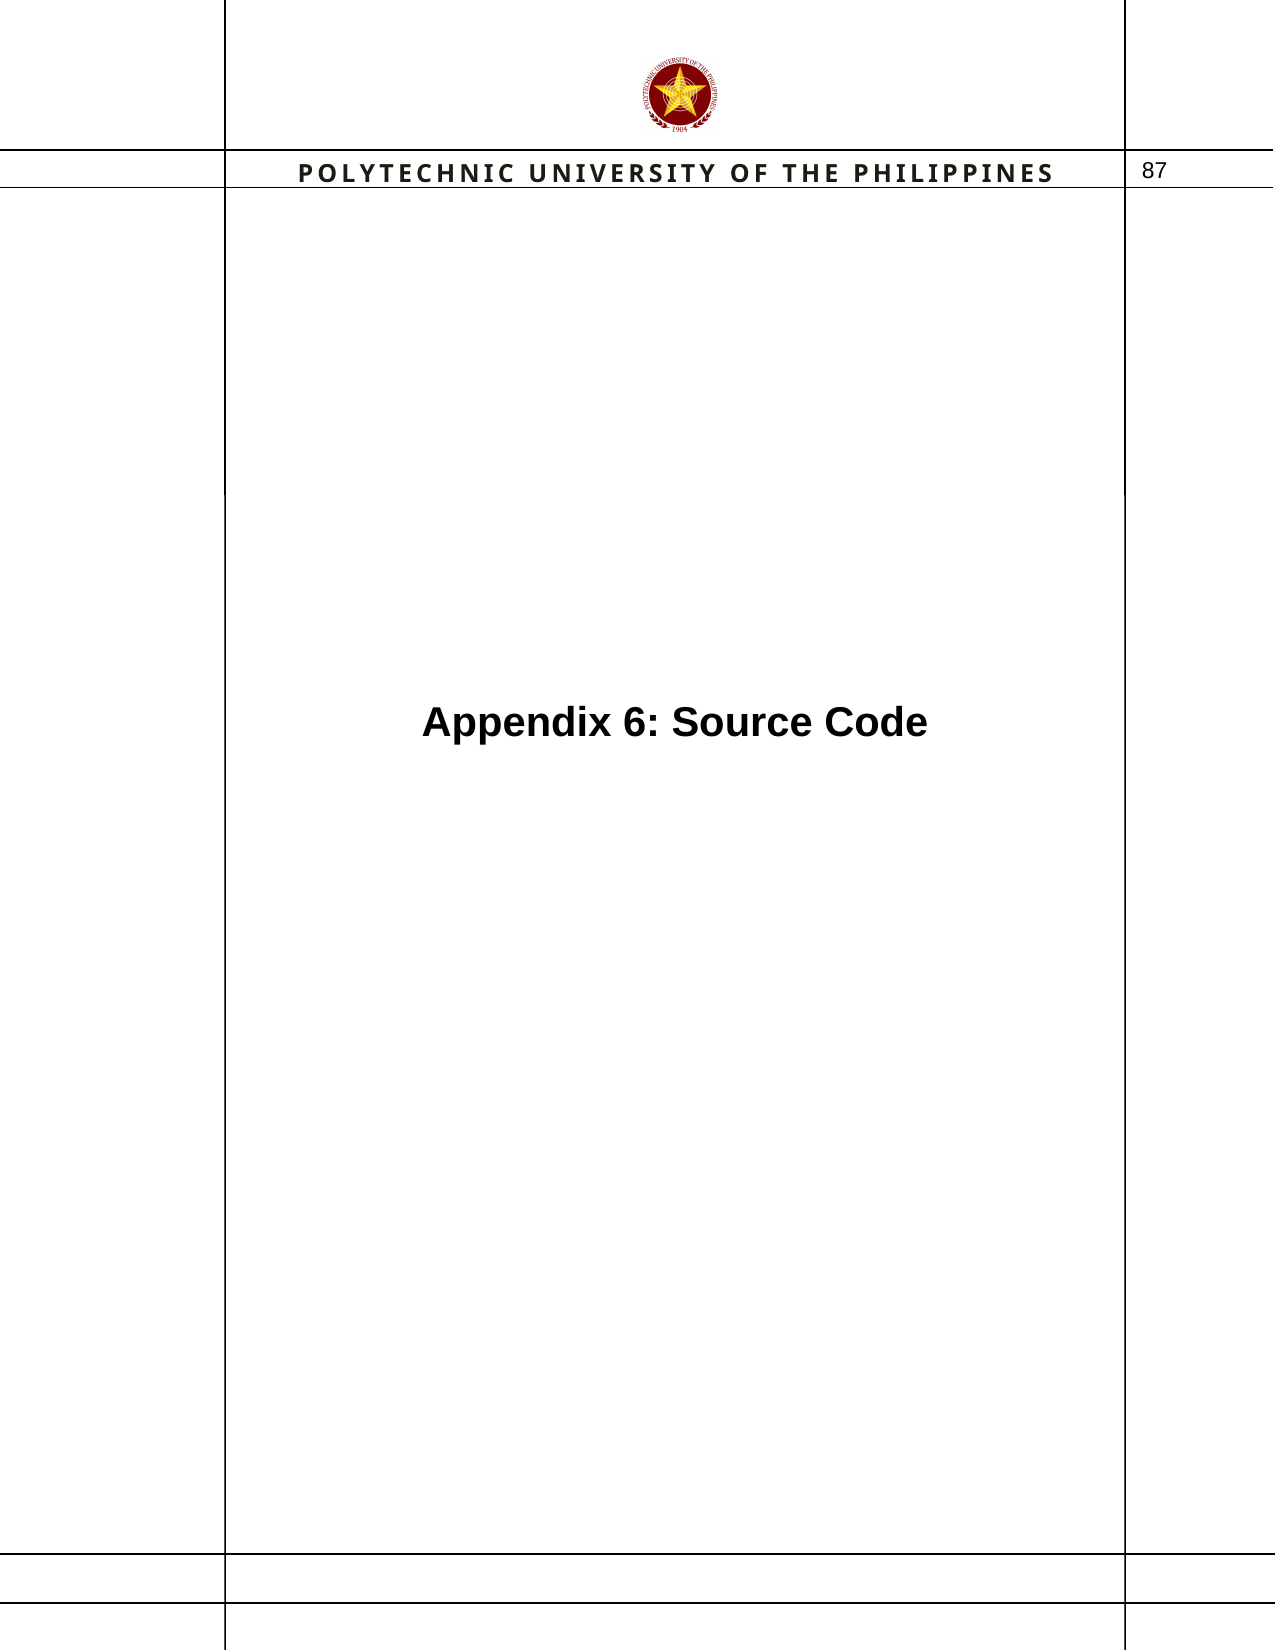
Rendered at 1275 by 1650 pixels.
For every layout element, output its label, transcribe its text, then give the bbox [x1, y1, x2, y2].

text Appendix 6: Source Code [225, 698, 1125, 746]
picture [642, 57, 718, 133]
